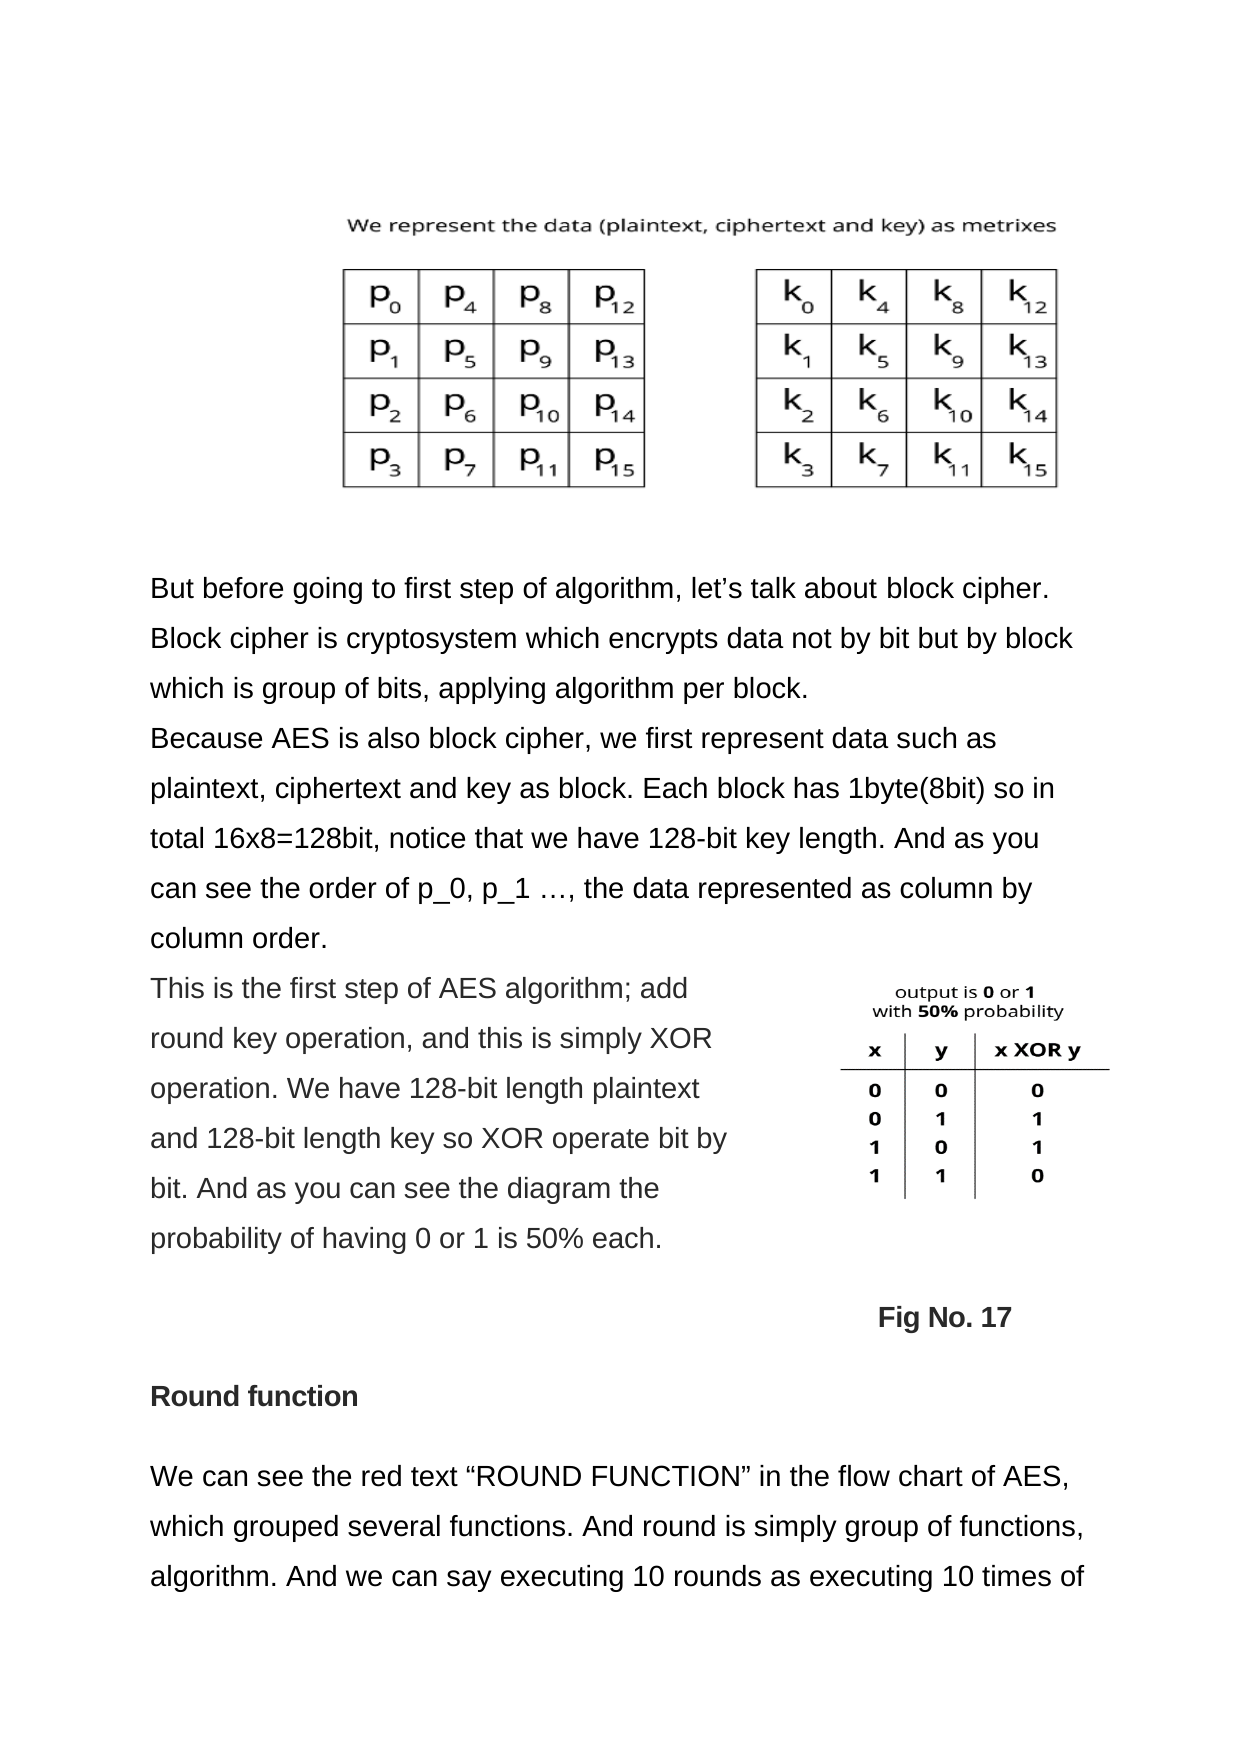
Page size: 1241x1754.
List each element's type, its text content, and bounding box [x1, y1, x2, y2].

text This is the first step of AES algorithm; add round key operation, and this is simply XOR operation. We have 128-bit length plaintext and 128-bit length key so XOR operate bit by bit. And as you can see the diagram the probability of having 0 or 1 is 50% each. [150, 955, 1090, 1255]
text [150, 1442, 1090, 1592]
picture [773, 940, 1176, 1243]
subtitle Round function [150, 1363, 1090, 1413]
picture [196, 150, 1204, 555]
text But before going to first step of algorithm, let’s talk about block cipher. Block cipher is cryptosystem which encrypts data not by bit but by block which is group of bits, applying algorithm per block. [150, 555, 1090, 705]
subtitle Fig No. 17 [150, 1284, 1090, 1334]
text Because AES is also block cipher, we first represent data such as plaintext, ciphertext and key as block. Each block has 1byte(8bit) so in total 16x8=128bit, notice that we have 128-bit key length. And as you can see the order of p_0, p_1 …, the data represented as column by column order. [150, 705, 1090, 955]
